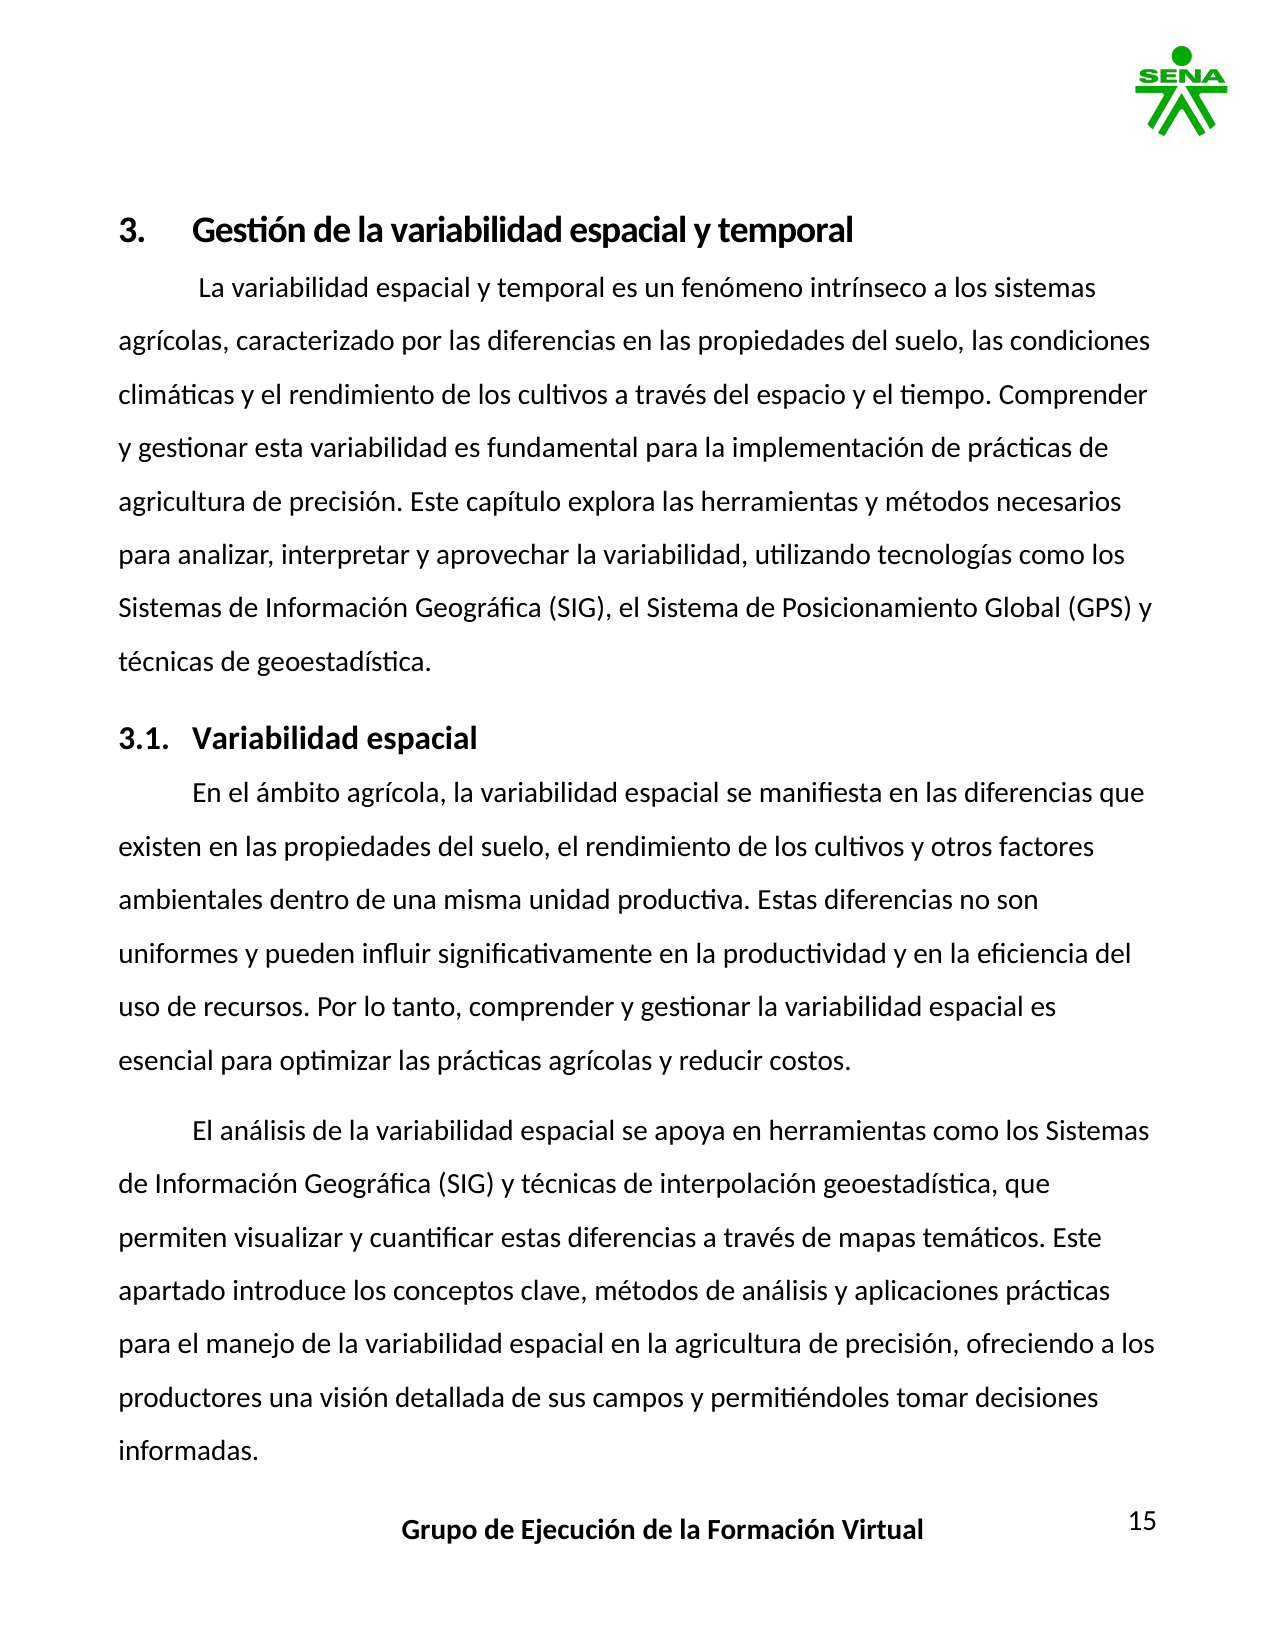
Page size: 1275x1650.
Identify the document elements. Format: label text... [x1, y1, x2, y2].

subtitle Gestión de la variabilidad espacial y temporal [118, 206, 1157, 252]
text El análisis de la variabilidad espacial se apoya en herramientas como los Sistemas de Información Geográfica (SIG) y técnicas de interpolación geoestadística, que permiten visualizar y cuantificar estas diferencias a través de mapas temáticos. Este apartado introduce los conceptos clave, métodos de análisis y aplicaciones prácticas para el manejo de la variabilidad espacial en la agricultura de precisión, ofreciendo a los productores una visión detallada de sus campos y permitiéndoles tomar decisiones informadas. [118, 1112, 1157, 1468]
text En el ámbito agrícola, la variabilidad espacial se manifiesta en las diferencias que existen en las propiedades del suelo, el rendimiento de los cultivos y otros factores ambientales dentro de una misma unidad productiva. Estas diferencias no son uniformes y pueden influir significativamente en la productividad y en la eficiencia del uso de recursos. Por lo tanto, comprender y gestionar la variabilidad espacial es esencial para optimizar las prácticas agrícolas y reducir costos. [118, 774, 1157, 1077]
picture [1135, 46, 1228, 136]
text La variabilidad espacial y temporal es un fenómeno intrínseco a los sistemas agrícolas, caracterizado por las diferencias en las propiedades del suelo, las condiciones climáticas y el rendimiento de los cultivos a través del espacio y el tiempo. Comprender y gestionar esta variabilidad es fundamental para la implementación de prácticas de agricultura de precisión. Este capítulo explora las herramientas y métodos necesarios para analizar, interpretar y aprovechar la variabilidad, utilizando tecnologías como los Sistemas de Información Geográfica (SIG), el Sistema de Posicionamiento Global (GPS) y técnicas de geoestadística. [118, 269, 1157, 678]
subtitle Variabilidad espacial [118, 717, 1157, 758]
